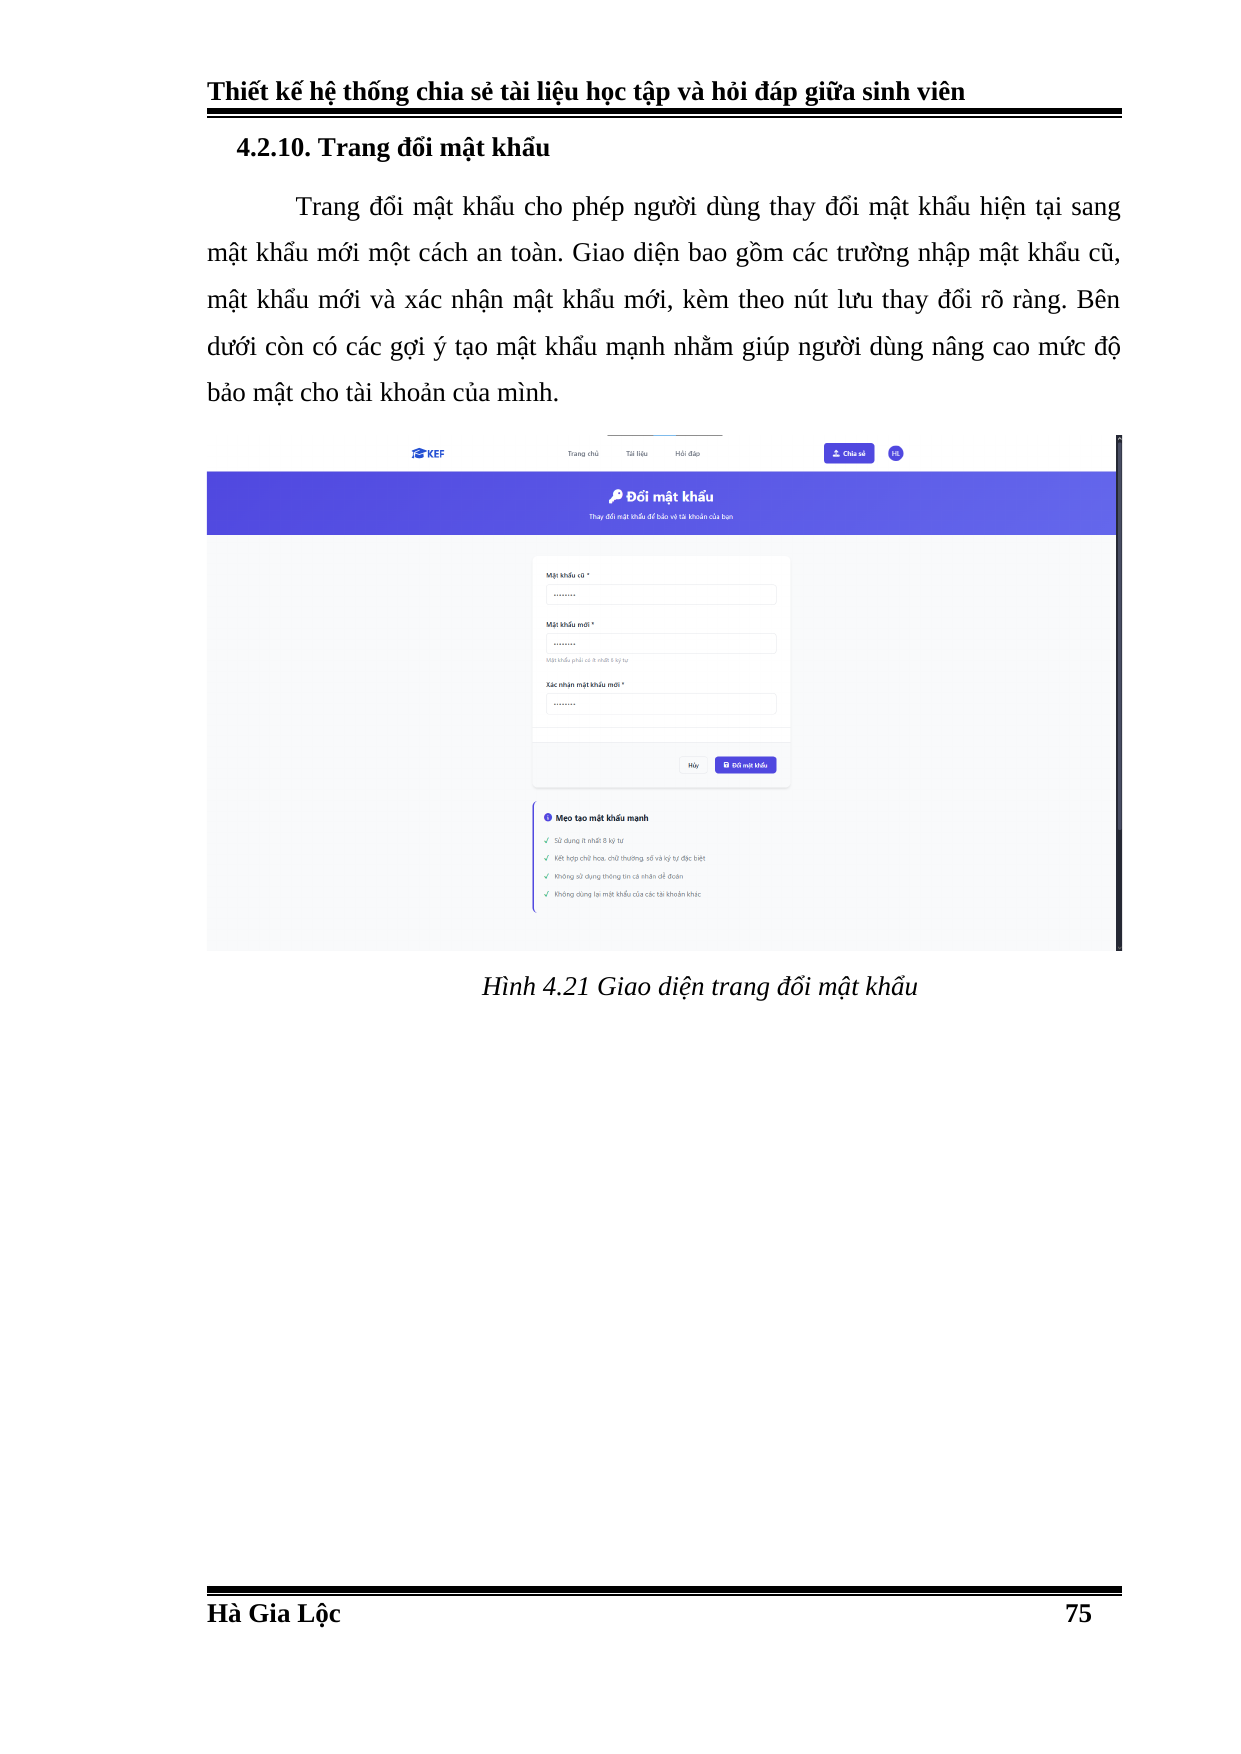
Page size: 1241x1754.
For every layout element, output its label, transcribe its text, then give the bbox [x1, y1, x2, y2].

picture [206, 435, 1123, 951]
text Trang đổi mật khẩu cho phép người dùng thay đổi mật khẩu hiện tại sang mật khẩu mới một cách an toàn. Giao diện bao gồm các trường nhập mật khẩu cũ, mật khẩu mới và xác nhận mật khẩu mới, kèm theo nút lưu thay đổi rõ ràng. Bên dưới còn có các gợi ý tạo mật khẩu mạnh nhằm giúp người dùng nâng cao mức độ bảo mật cho tài khoản của mình. [207, 190, 1122, 408]
subtitle Trang đổi mật khẩu [222, 131, 1122, 162]
